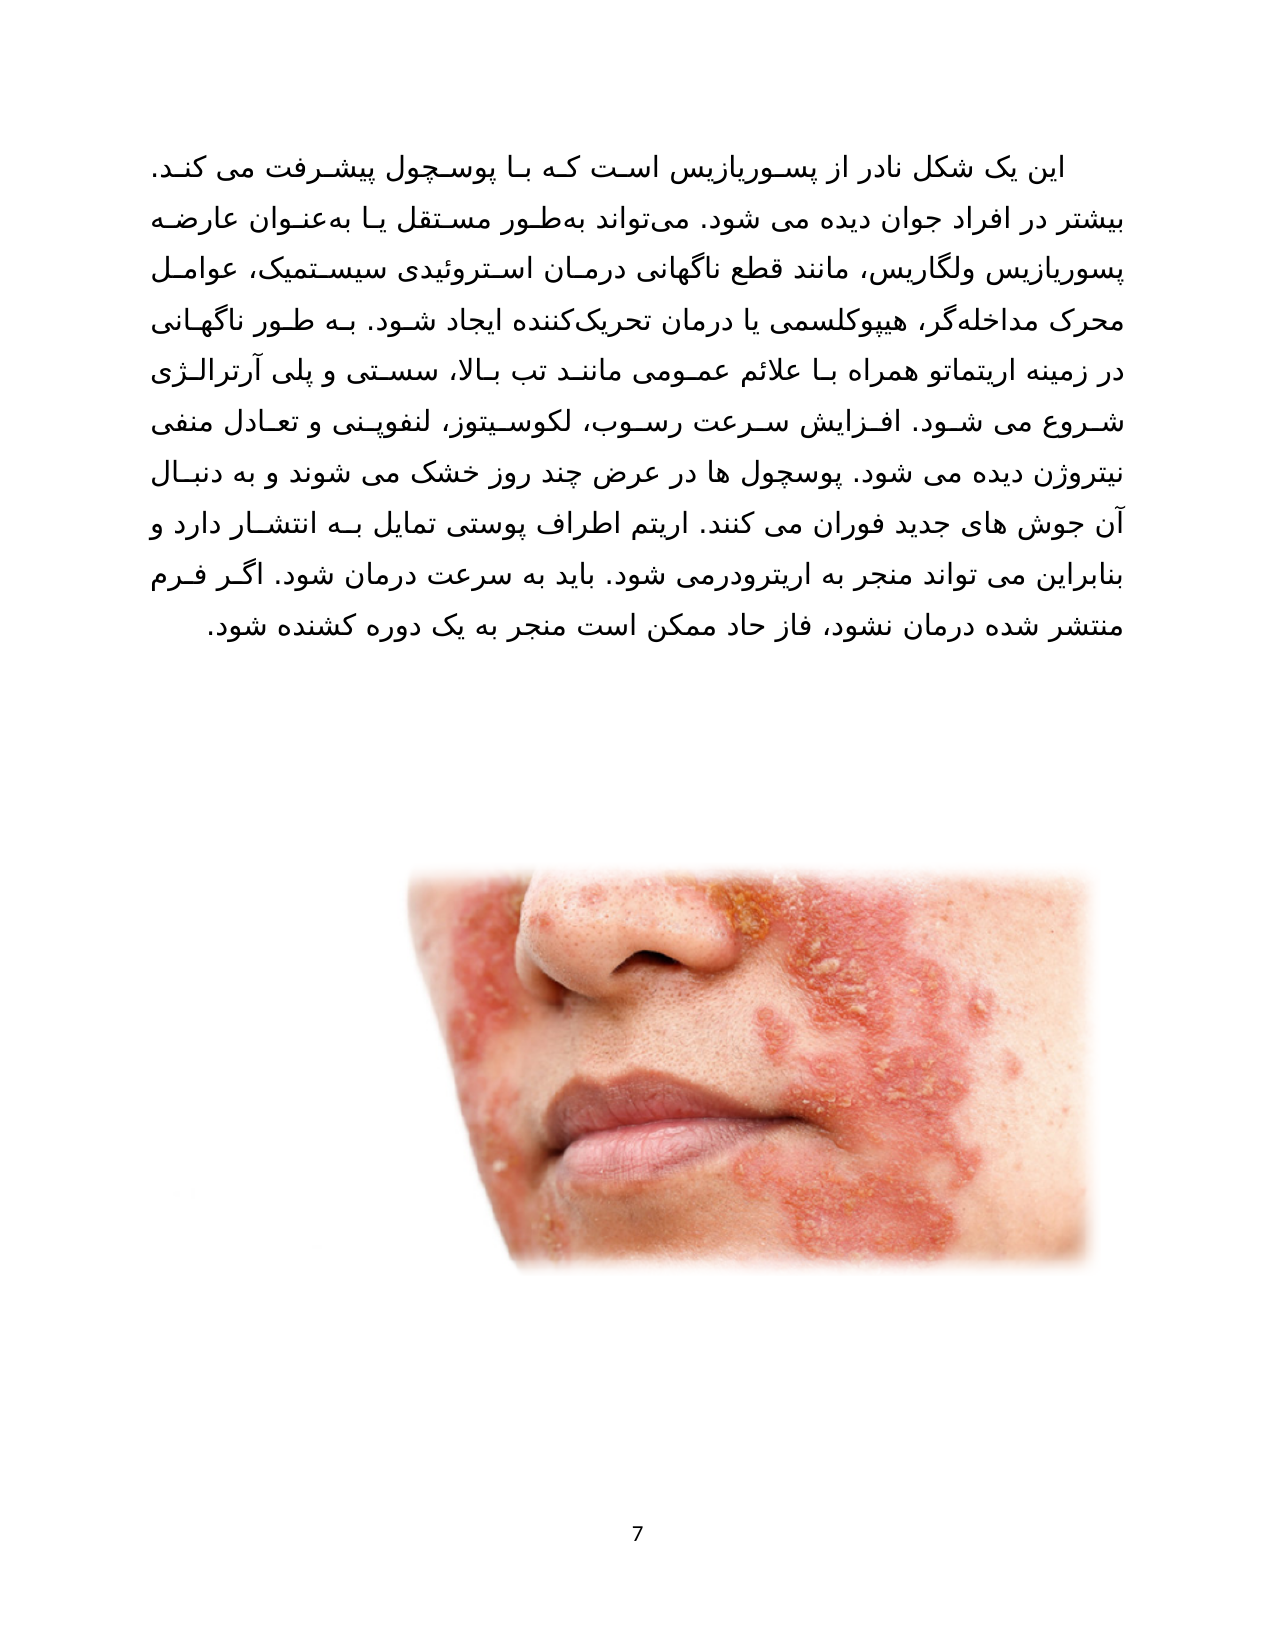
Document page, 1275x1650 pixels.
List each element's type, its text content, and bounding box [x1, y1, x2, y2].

text این یک شکل نادر از پسوریازیس است که با پوسچول پیشرفت می کند. بیشتر در افراد جوان دیده می شود. می‌تواند به‌طور مستقل یا به‌عنوان عارضه پسوریازیس ولگاریس، مانند قطع ناگهانی درمان استروئیدی سیستمیک، عوامل محرک مداخله‌گر، هیپوکلسمی یا درمان تحریک‌کننده ایجاد شود. به طور ناگهانی در زمینه اریتماتو همراه با علائم عمومی مانند تب بالا، سستی و پلی آرترالژی شروع می شود. افزایش سرعت رسوب، لکوسیتوز، لنفوپنی و تعادل منفی نیتروژن دیده می شود. پوسچول ها در عرض چند روز خشک می شوند و به دنبال آن جوش های جدید فوران می کنند. اریتم اطراف پوستی تمایل به انتشار دارد و بنابراین می تواند منجر به اریترودرمی شود. باید به سرعت درمان شود. اگر فرم منتشر شده درمان نشود، فاز حاد ممکن است منجر به یک دوره کشنده شود. [150, 150, 1125, 642]
picture [180, 892, 1073, 1248]
